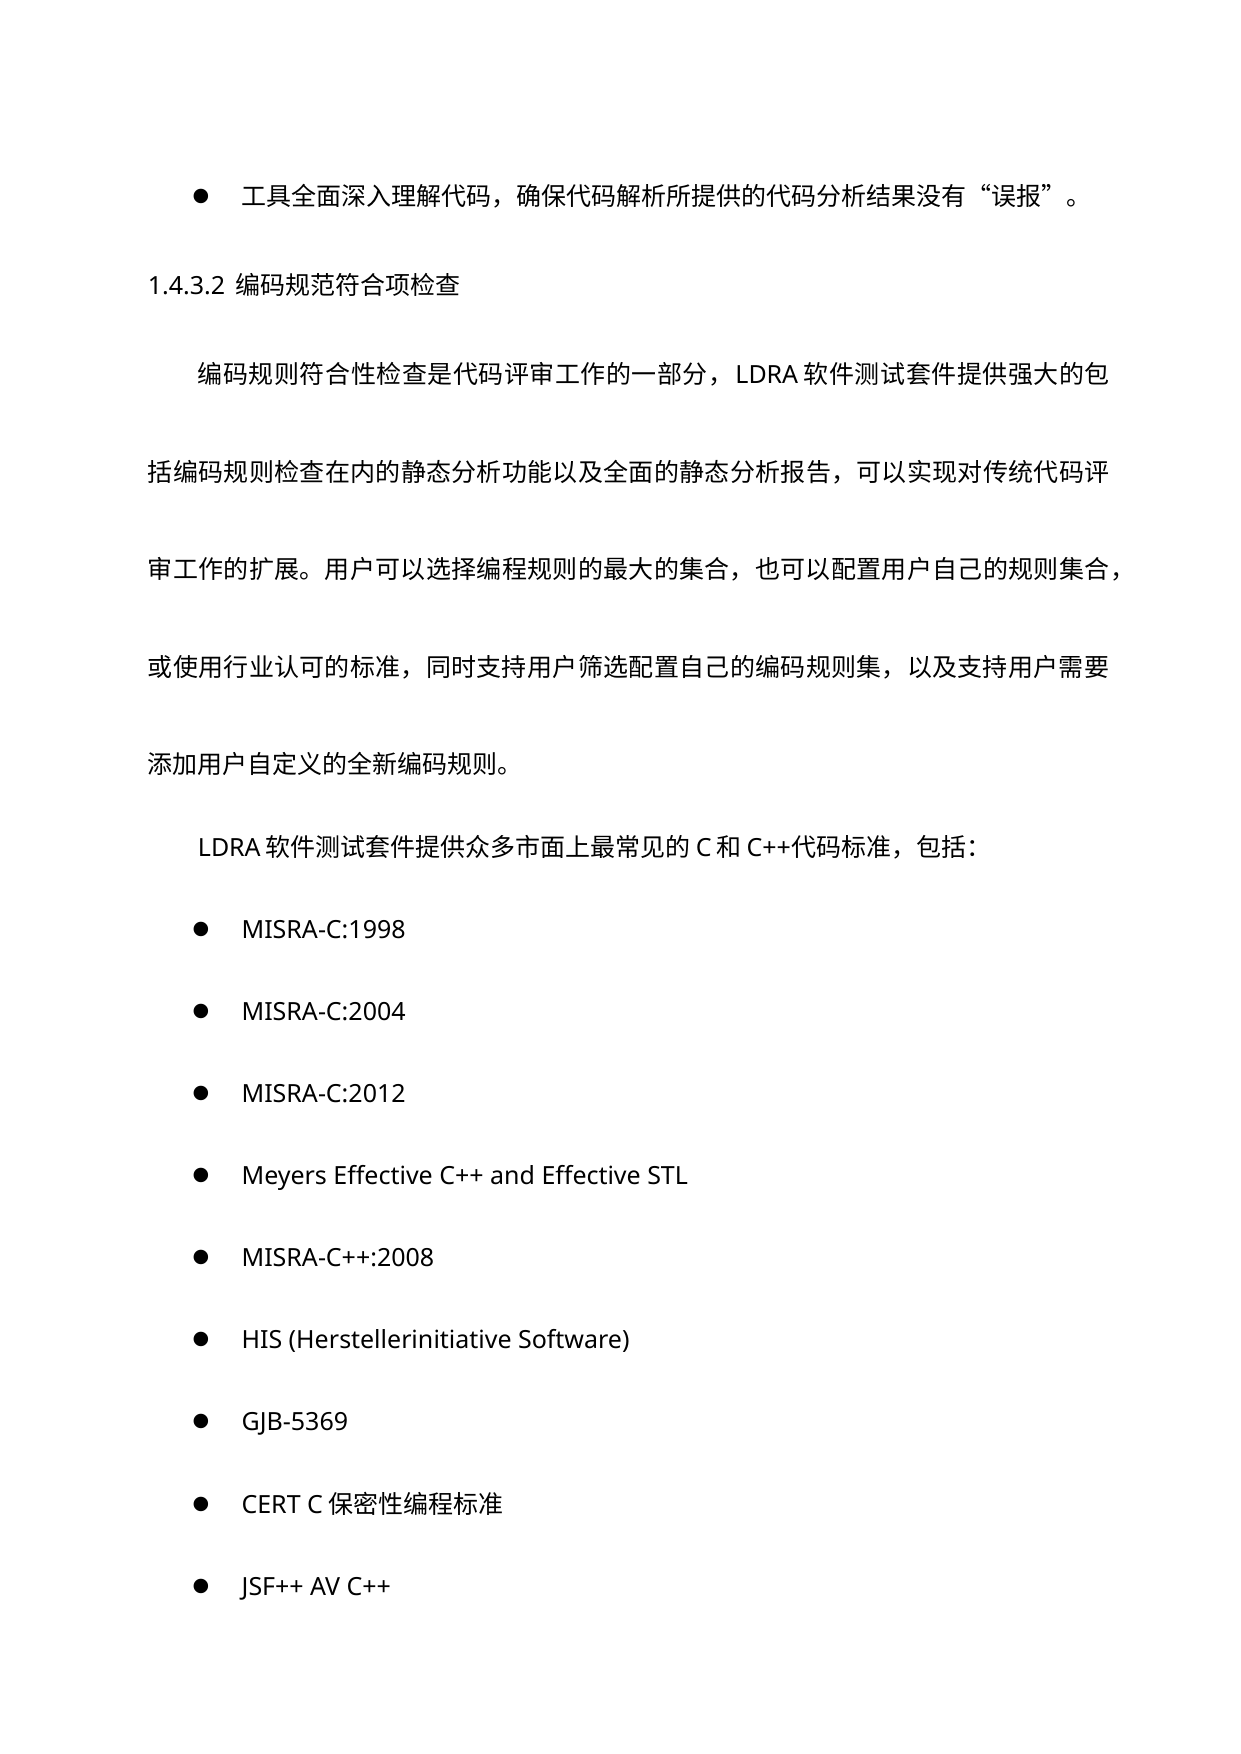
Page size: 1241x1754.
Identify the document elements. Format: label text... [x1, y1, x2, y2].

list MISRA-C++:2008 [191, 1224, 1110, 1289]
list MISRA-C:2012 [191, 1061, 1110, 1126]
list Meyers Effective C++ and Effective STL [191, 1143, 1110, 1208]
list 工具全面深入理解代码，确保代码解析所提供的代码分析结果没有“误报”。 [191, 162, 1110, 227]
list GJB-5369 [191, 1388, 1110, 1453]
text LDRA软件测试套件提供众多市面上最常见的C和C++代码标准，包括： [148, 813, 1110, 878]
list MISRA-C:1998 [191, 897, 1110, 962]
list MISRA-C:2004 [191, 979, 1110, 1044]
list HIS (Herstellerinitiative Software) [191, 1307, 1110, 1372]
subtitle 编码规范符合项检查 [148, 251, 1110, 316]
list CERT C保密性编程标准 [191, 1471, 1110, 1536]
list JSF++ AV C++ [191, 1554, 1110, 1619]
text 编码规则符合性检查是代码评审工作的一部分，LDRA软件测试套件提供强大的包括编码规则检查在内的静态分析功能以及全面的静态分析报告，可以实现对传统代码评审工作的扩展。用户可以选择编程规则的最大的集合，也可以配置用户自己的规则集合，或使用行业认可的标准，同时支持用户筛选配置自己的编码规则集，以及支持用户需要添加用户自定义的全新编码规则。 [148, 340, 1110, 795]
